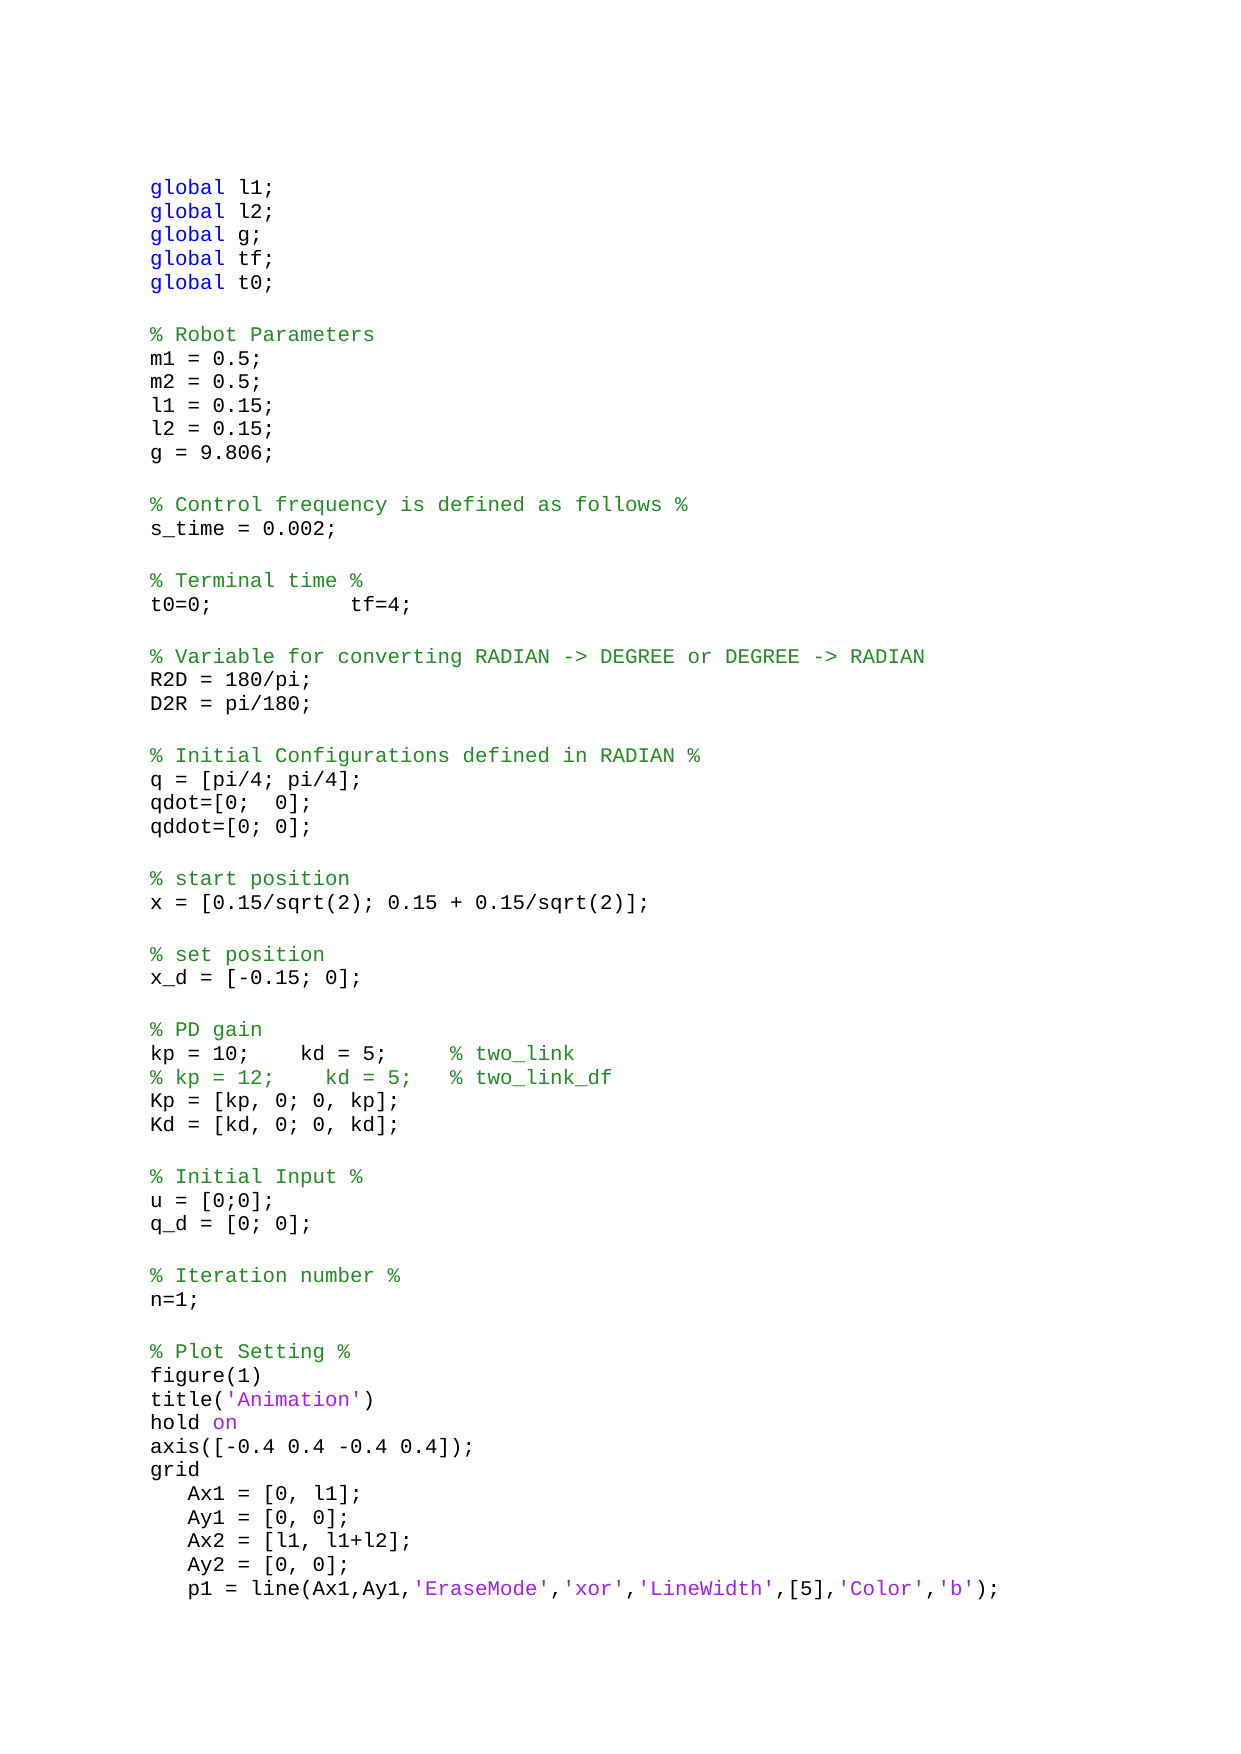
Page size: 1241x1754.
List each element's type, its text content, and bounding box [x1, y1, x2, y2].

text q = [pi/4; pi/4]; [150, 769, 1090, 792]
text R2D = 180/pi; [150, 669, 1090, 693]
text Ax2 = [l1, l1+l2]; [150, 1530, 1090, 1554]
text D2R = pi/180; [150, 693, 1090, 717]
text global t0; [150, 272, 1090, 295]
text % Variable for converting RADIAN -> DEGREE or DEGREE -> RADIAN [150, 646, 1090, 669]
text l1 = 0.15; [150, 395, 1090, 418]
text g = 9.806; [150, 442, 1090, 466]
text % Initial Configurations defined in RADIAN % [150, 745, 1090, 769]
text Ay2 = [0, 0]; [150, 1554, 1090, 1578]
text m1 = 0.5; [150, 347, 1090, 371]
text % start position [150, 868, 1090, 892]
text % PD gain [150, 1019, 1090, 1043]
text % set position [150, 944, 1090, 967]
text p1 = line(Ax1,Ay1,'EraseMode','xor','LineWidth',[5],'Color','b'); [150, 1578, 1090, 1601]
text qddot=[0; 0]; [150, 816, 1090, 839]
text % kp = 12; kd = 5; % two_link_df [150, 1067, 1090, 1090]
text s_time = 0.002; [150, 518, 1090, 541]
text Ay1 = [0, 0]; [150, 1507, 1090, 1530]
text % Plot Setting % [150, 1341, 1090, 1365]
text l2 = 0.15; [150, 418, 1090, 442]
text m2 = 0.5; [150, 371, 1090, 395]
text % Terminal time % [150, 570, 1090, 593]
text hold on [150, 1412, 1090, 1436]
text global tf; [150, 248, 1090, 272]
text Kp = [kp, 0; 0, kp]; [150, 1090, 1090, 1114]
text grid [150, 1459, 1090, 1483]
text % Iteration number % [150, 1266, 1090, 1289]
text x_d = [-0.15; 0]; [150, 967, 1090, 991]
text t0=0; tf=4; [150, 593, 1090, 617]
text Kd = [kd, 0; 0, kd]; [150, 1114, 1090, 1138]
text x = [0.15/sqrt(2); 0.15 + 0.15/sqrt(2)]; [150, 892, 1090, 915]
text axis([-0.4 0.4 -0.4 0.4]); [150, 1436, 1090, 1459]
text qdot=[0; 0]; [150, 792, 1090, 816]
text % Control frequency is defined as follows % [150, 494, 1090, 518]
text figure(1) [150, 1365, 1090, 1388]
text title('Animation') [150, 1388, 1090, 1412]
text Ax1 = [0, l1]; [150, 1483, 1090, 1507]
text % Initial Input % [150, 1166, 1090, 1190]
text n=1; [150, 1289, 1090, 1313]
text q_d = [0; 0]; [150, 1213, 1090, 1237]
text global l2; [150, 201, 1090, 224]
text global g; [150, 224, 1090, 248]
text global l1; [150, 177, 1090, 201]
text u = [0;0]; [150, 1190, 1090, 1213]
text % Robot Parameters [150, 324, 1090, 347]
text kp = 10; kd = 5; % two_link [150, 1043, 1090, 1067]
